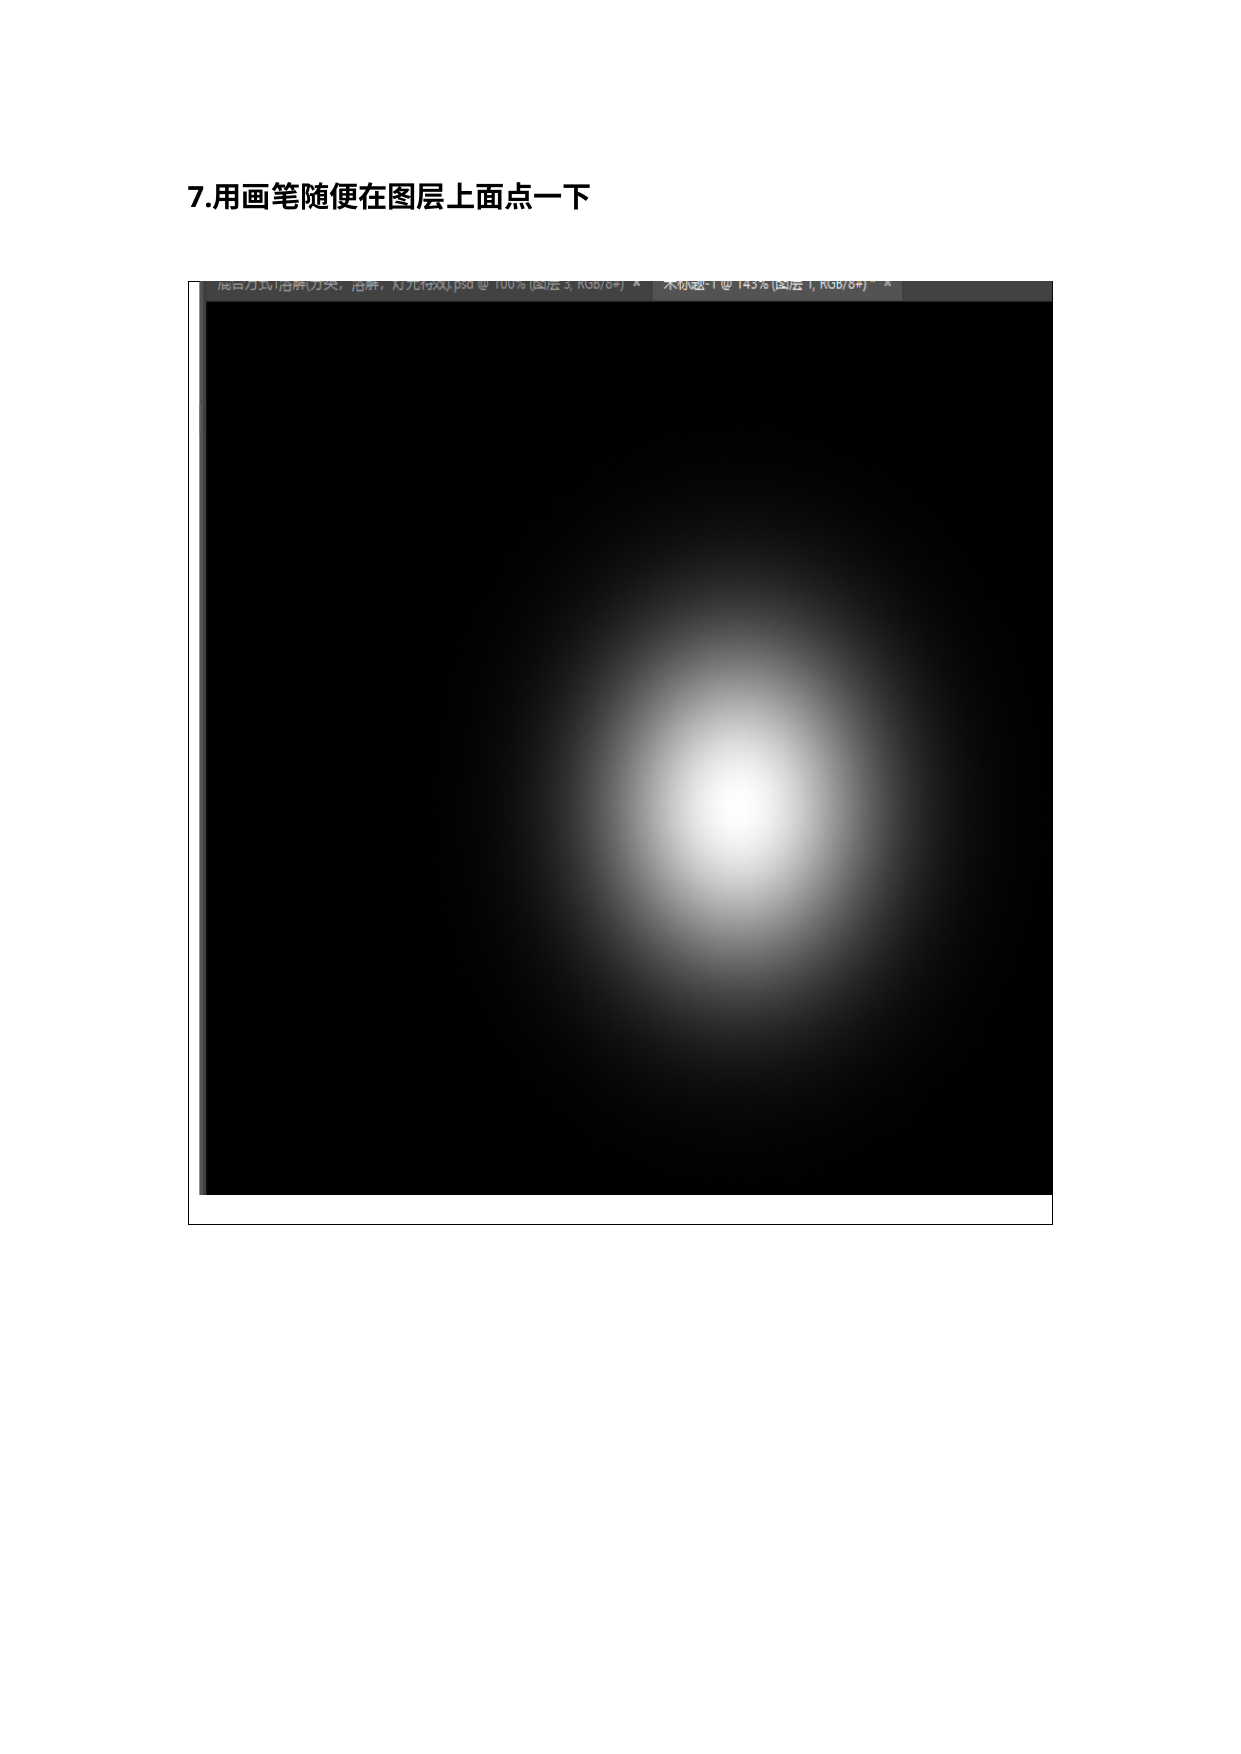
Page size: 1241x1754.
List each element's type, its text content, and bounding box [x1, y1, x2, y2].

table_header [189, 282, 1052, 1224]
picture [199, 281, 1053, 1195]
subtitle 7.用画笔随便在图层上面点一下 [187, 162, 1053, 227]
